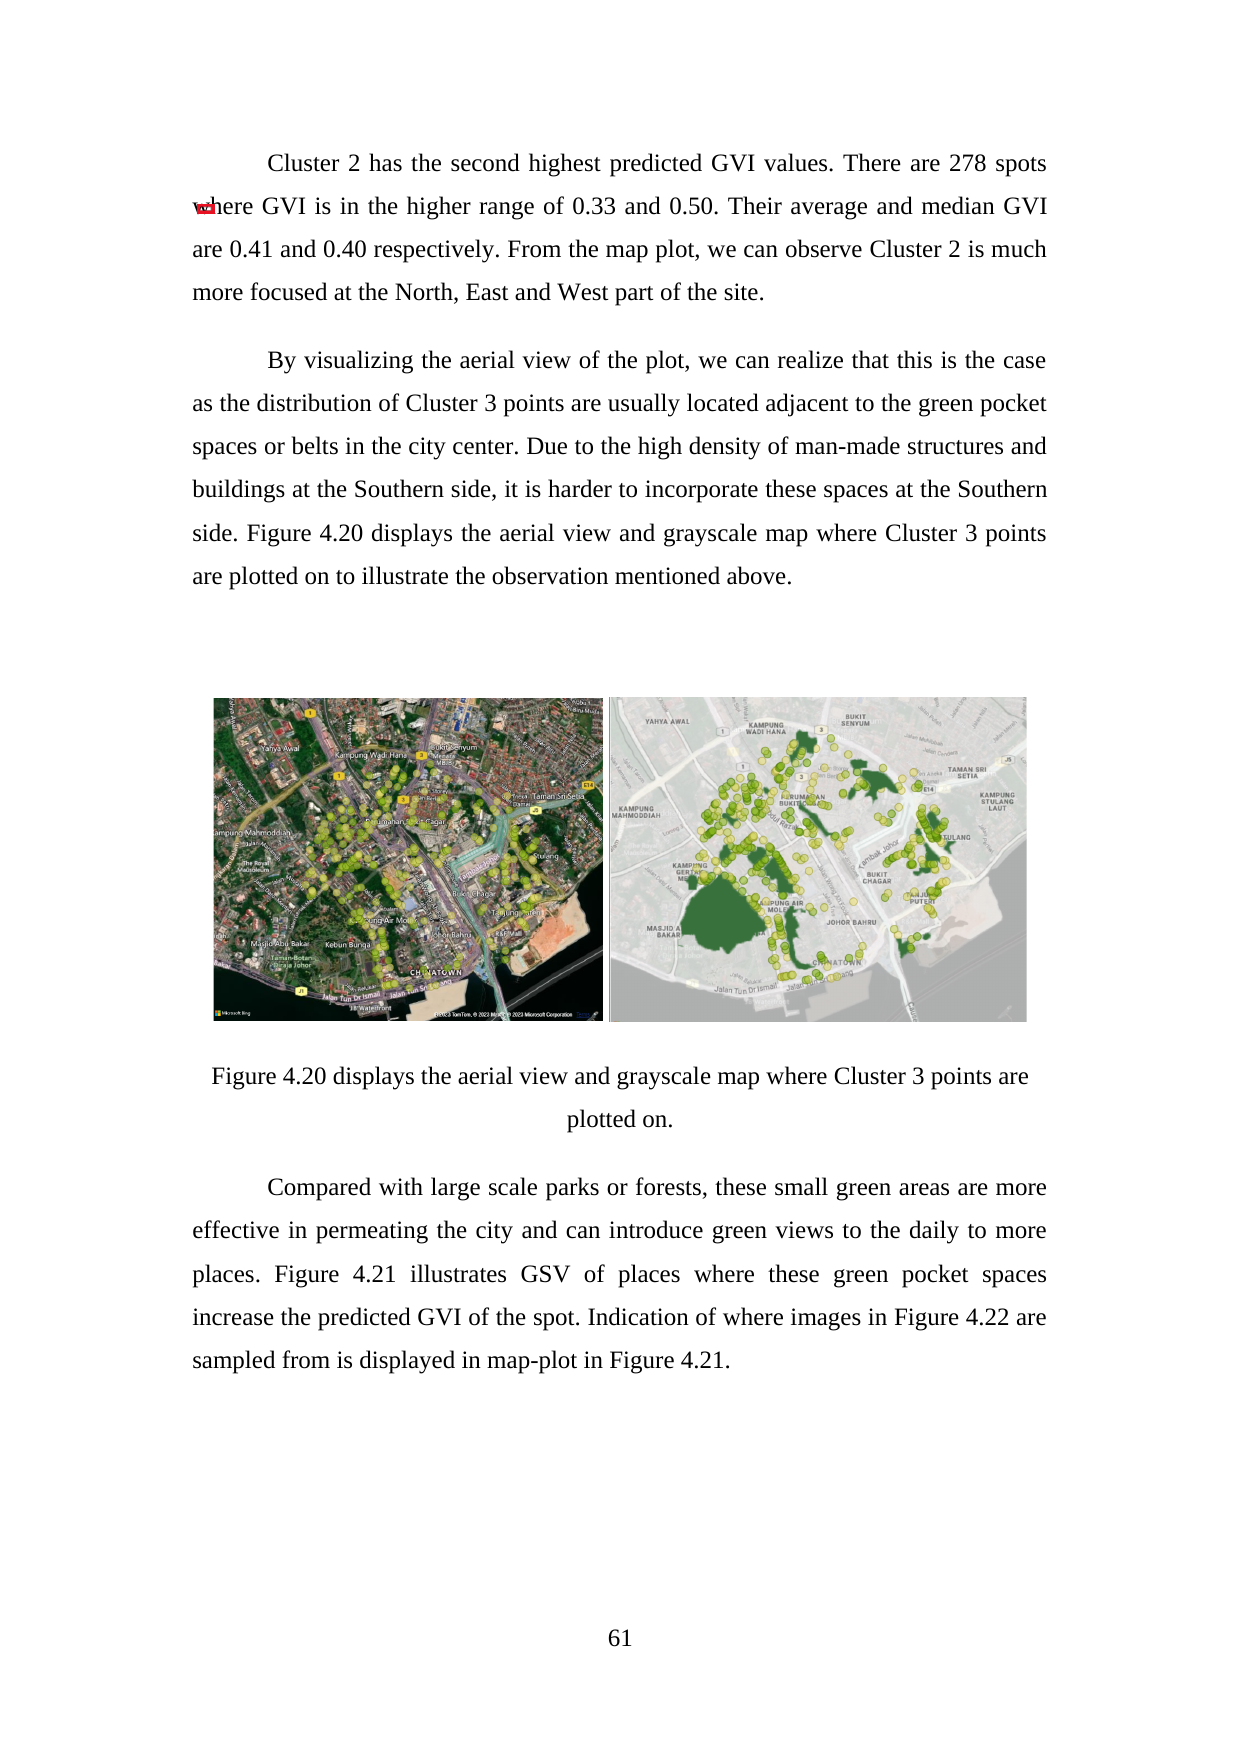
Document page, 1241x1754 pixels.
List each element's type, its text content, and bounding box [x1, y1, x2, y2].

picture [609, 697, 1027, 1022]
text By visualizing the aerial view of the plot, we can realize that this is the case as the distribution of Cluster 3 points are usually located adjacent to the green pocket spaces or belts in the city center. Due to the high density of man-made structures and buildings at the Southern side, it is harder to incorporate these spaces at the Southern side. Figure 4.20 displays the aerial view and grayscale map where Cluster 3 points are plotted on to illustrate the observation mentioned above. [192, 345, 1048, 589]
text Figure 4.20 displays the aerial view and grayscale map where Cluster 3 points are plotted on. [192, 1061, 1048, 1133]
text Cluster 2 has the second highest predicted GVI values. There are 278 spots where GVI is in the higher range of 0.33 and 0.50. Their average and median GVI are 0.41 and 0.40 respectively. From the map plot, we can observe Cluster 2 is much more focused at the North, East and West part of the site. [192, 148, 1048, 306]
text Compared with large scale parks or forests, these small green areas are more effective in permeating the city and can introduce green views to the daily to more places. Figure 4.21 illustrates GSV of places where these green pocket spaces increase the predicted GVI of the spot. Indication of where images in Figure 4.22 are sampled from is displayed in map-plot in Figure 4.21. [192, 1172, 1048, 1374]
picture [213, 697, 603, 1022]
picture [197, 204, 215, 214]
